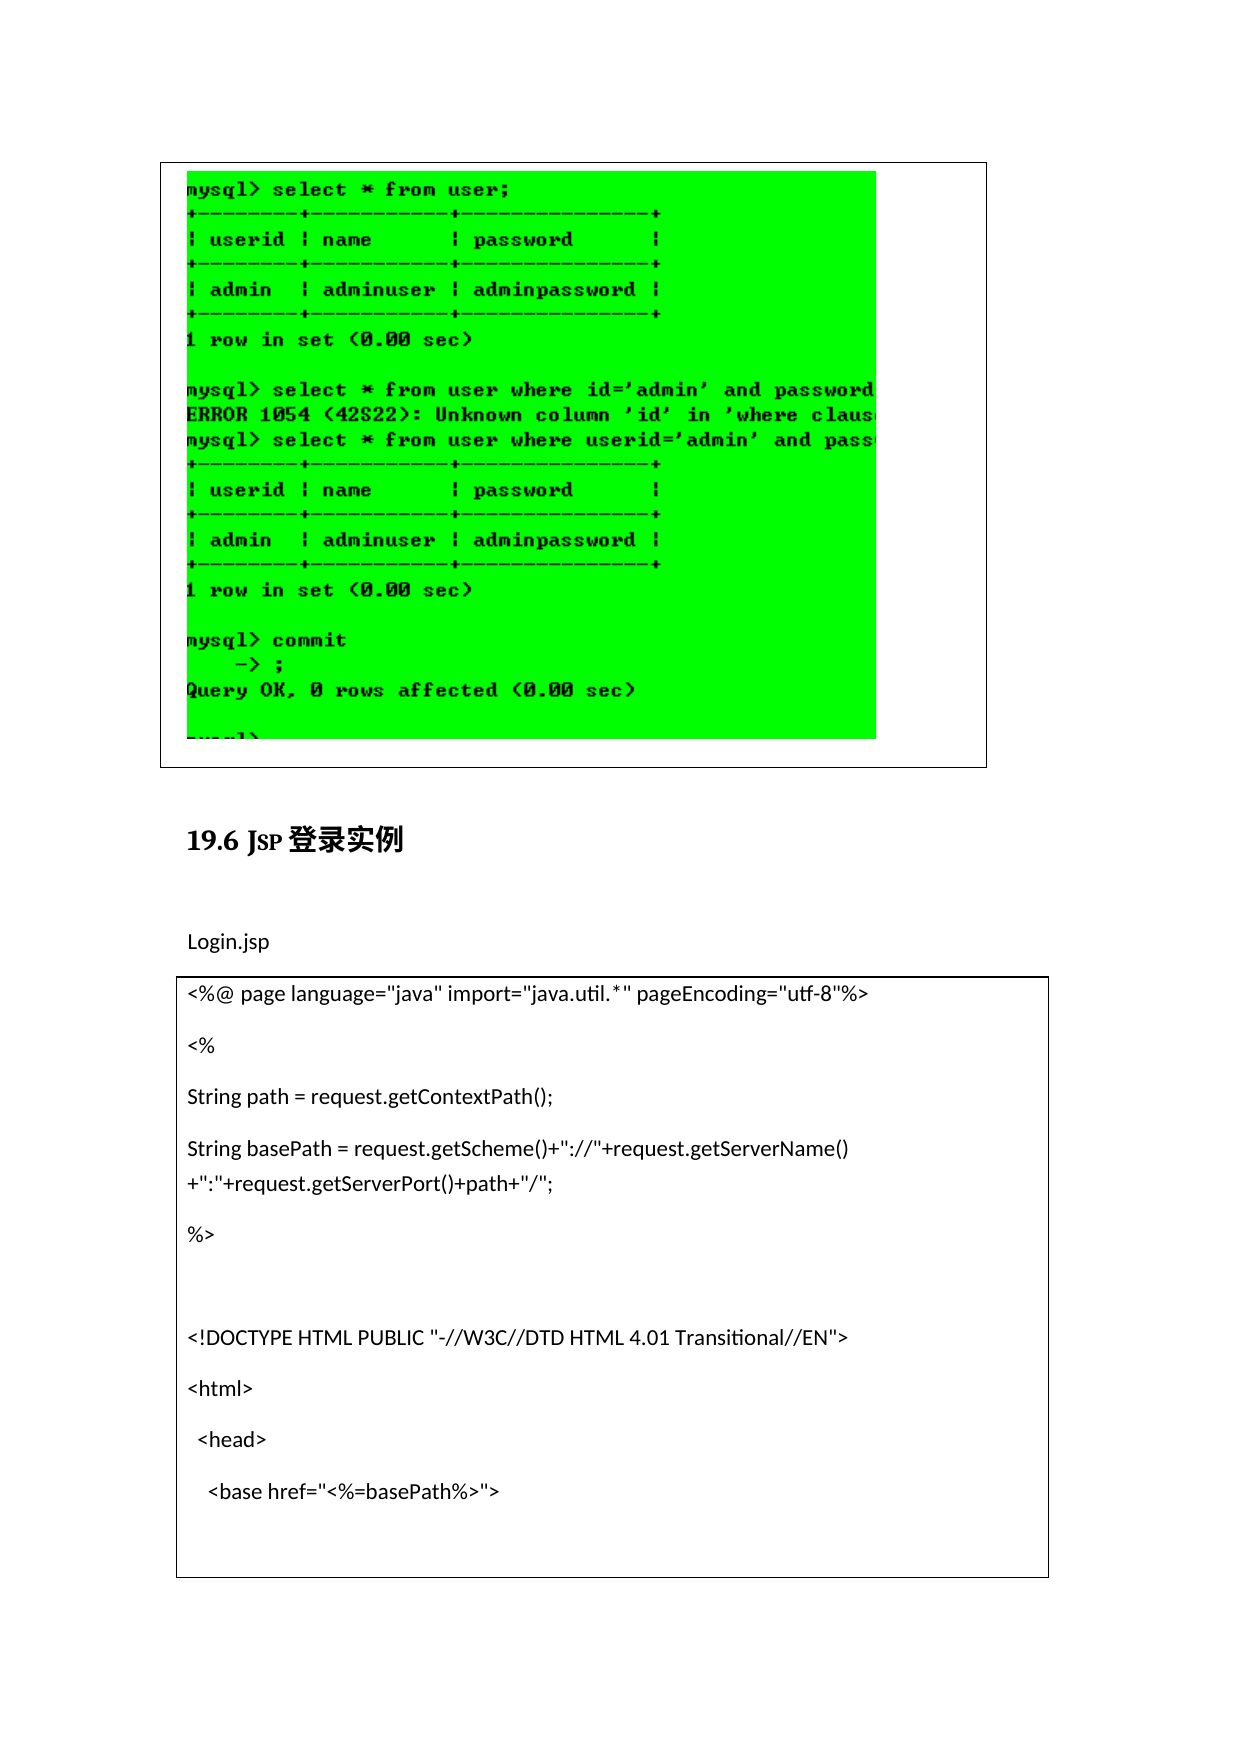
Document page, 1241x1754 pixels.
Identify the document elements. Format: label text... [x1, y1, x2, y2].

subtitle Jsp登录实例 [187, 805, 1053, 870]
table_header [177, 978, 1048, 1577]
text Login.jsp [187, 925, 1053, 957]
picture [187, 171, 877, 739]
table_cell [161, 163, 986, 767]
